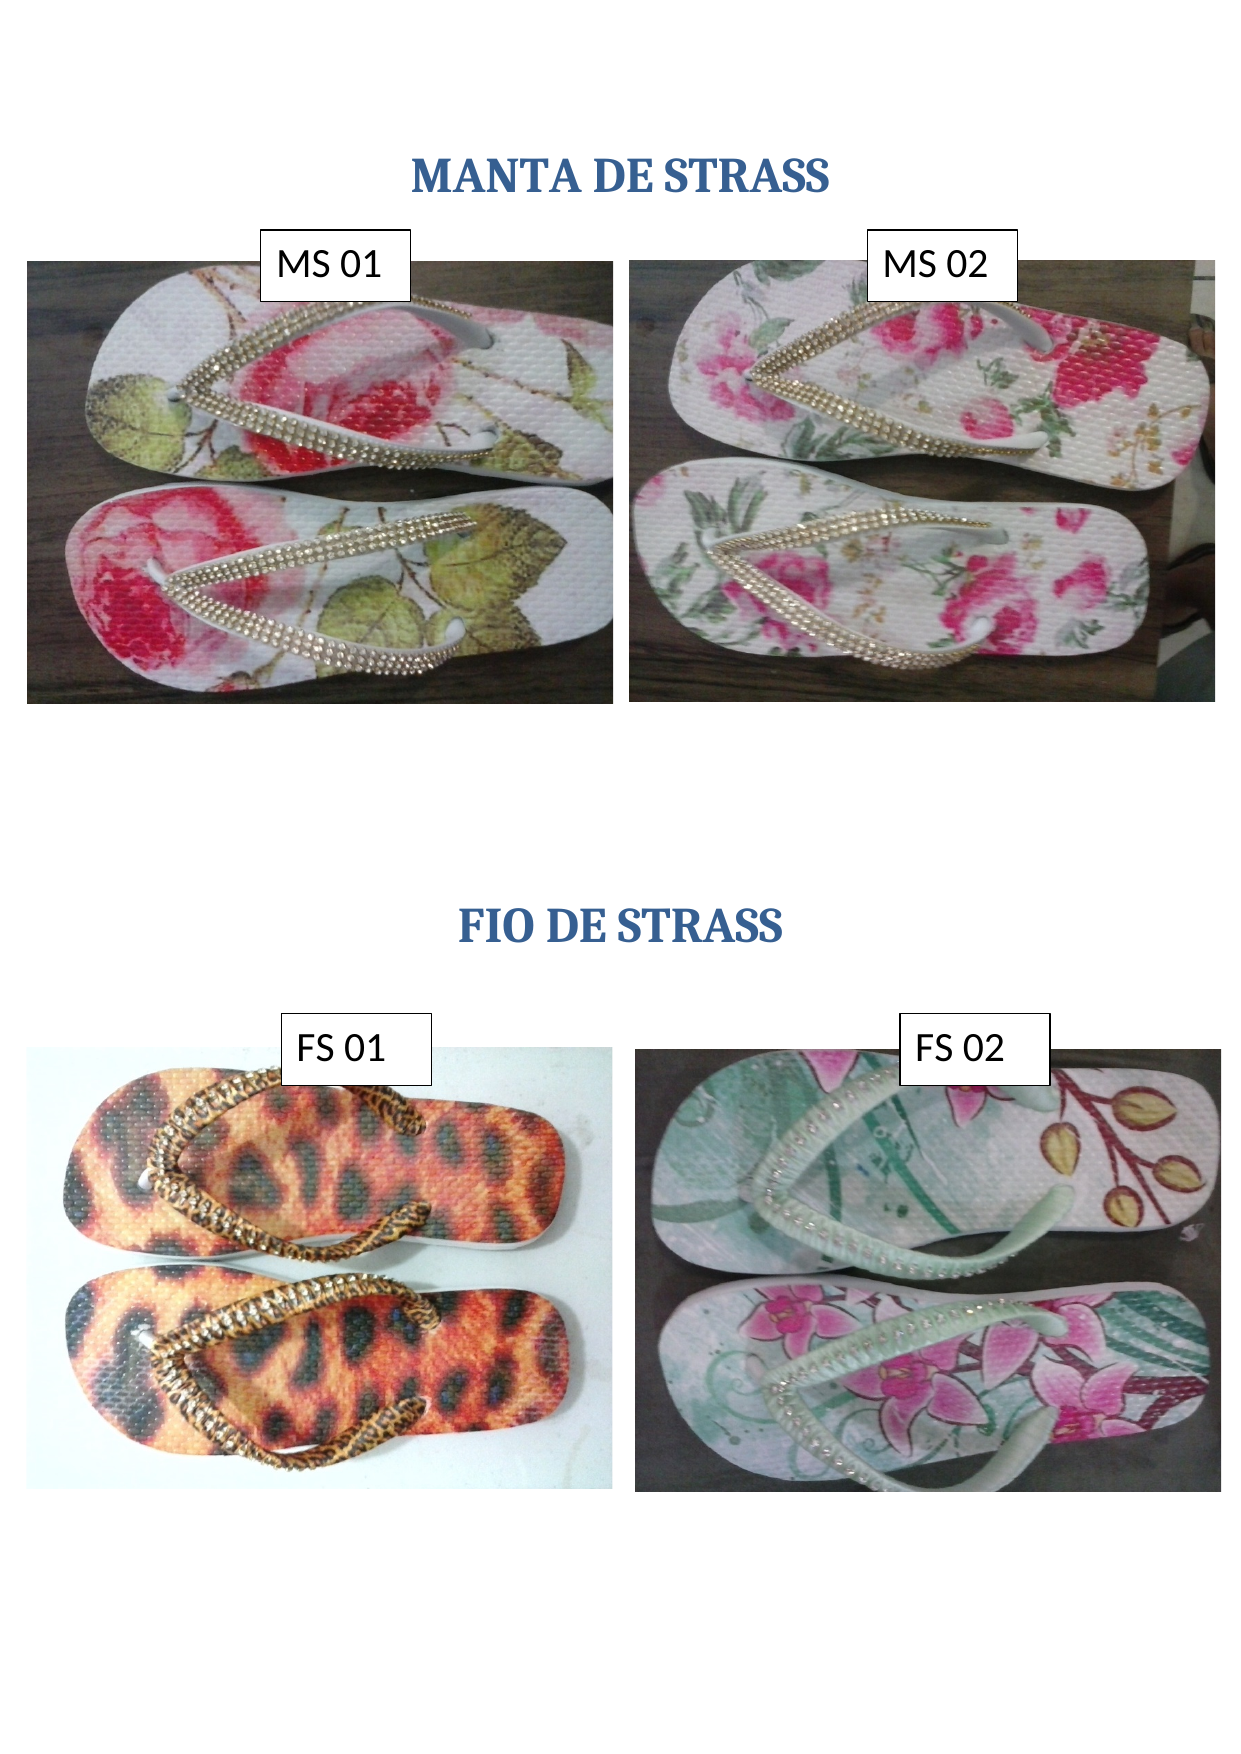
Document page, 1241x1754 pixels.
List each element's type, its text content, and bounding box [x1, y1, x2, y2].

picture [25, 1047, 613, 1488]
text FIO DE STRASS [177, 898, 1063, 955]
picture [633, 1049, 1221, 1490]
picture [627, 260, 1215, 701]
picture [25, 261, 613, 702]
text MANTA DE STRASS [177, 148, 1063, 205]
